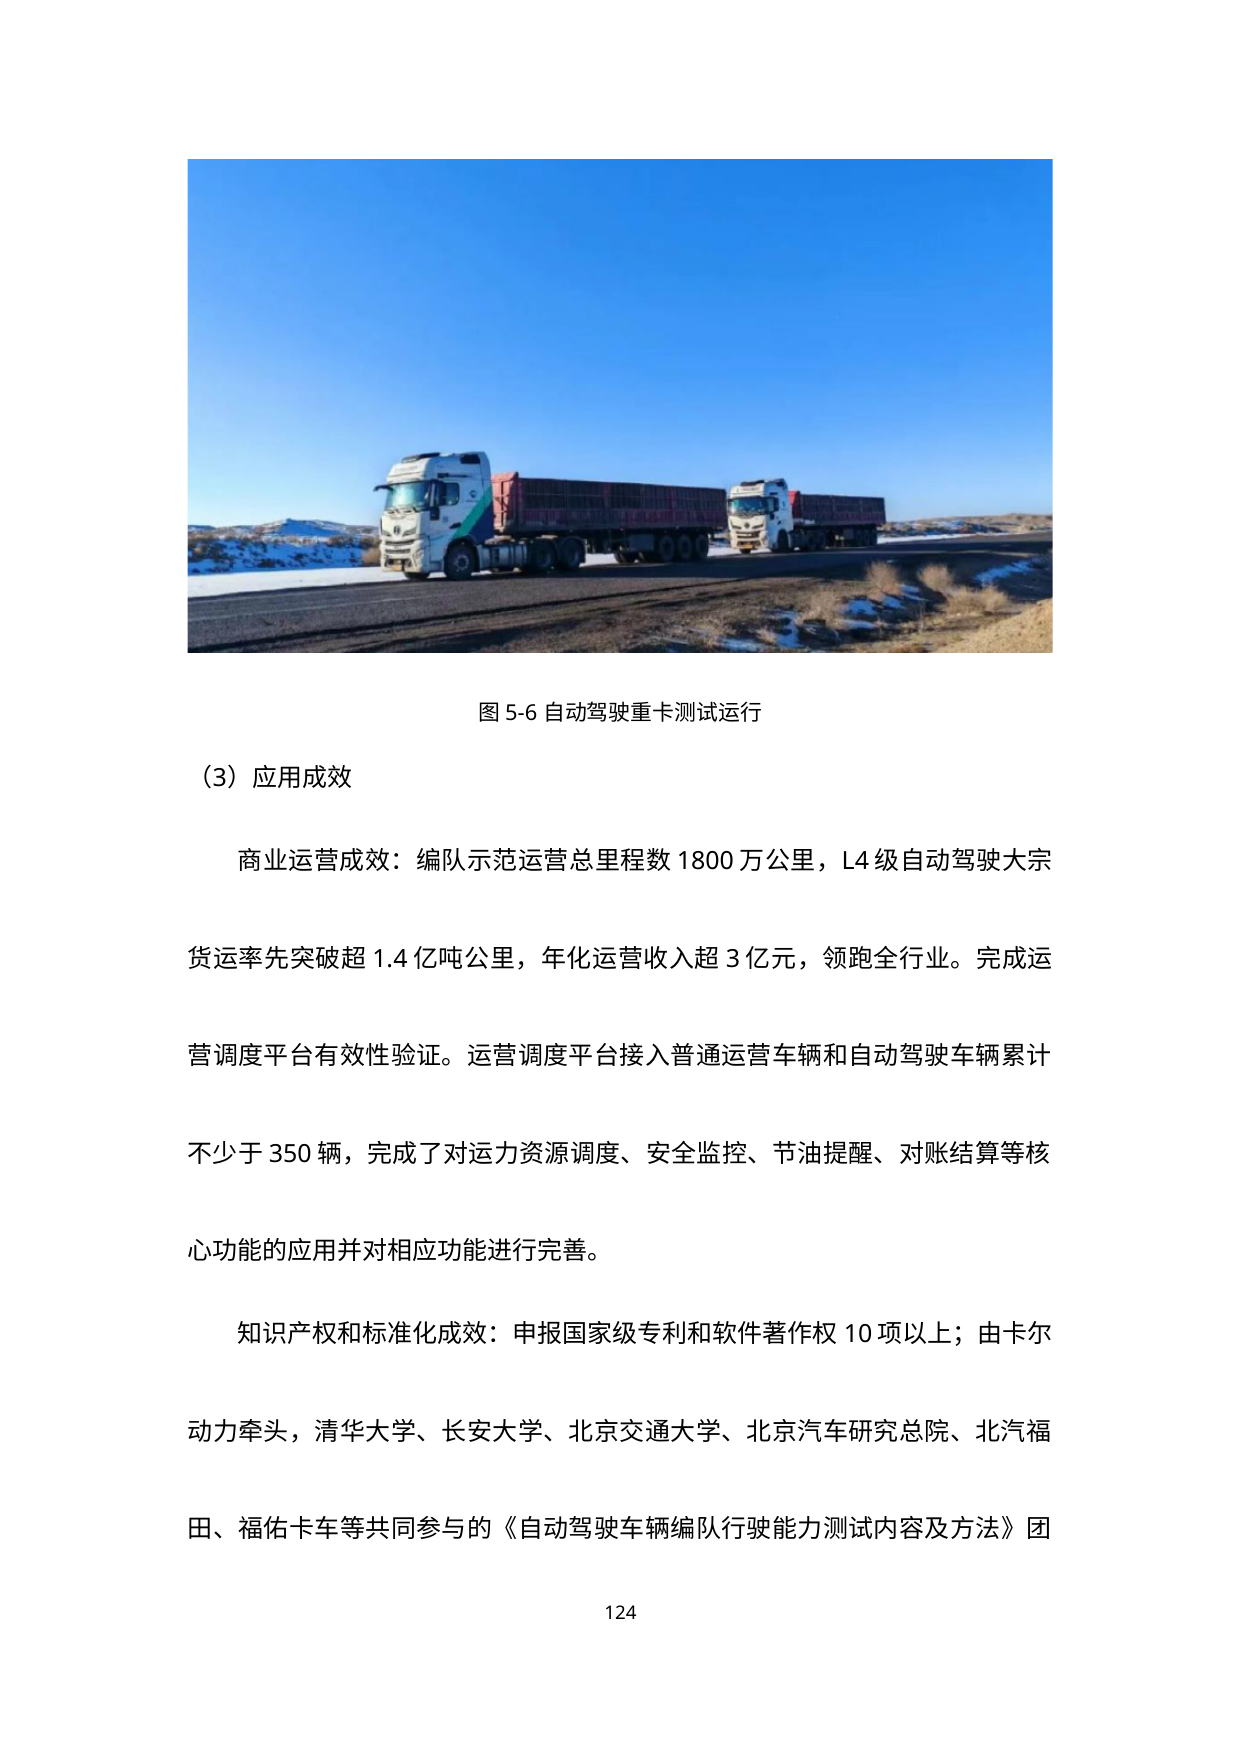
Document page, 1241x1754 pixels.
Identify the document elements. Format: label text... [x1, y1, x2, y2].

picture [187, 159, 1053, 653]
text 商业运营成效：编队示范运营总里程数1800万公里，L4级自动驾驶大宗货运率先突破超1.4亿吨公里，年化运营收入超3亿元，领跑全行业。完成运营调度平台有效性验证。运营调度平台接入普通运营车辆和自动驾驶车辆累计不少于350辆，完成了对运力资源调度、安全监控、节油提醒、对账结算等核心功能的应用并对相应功能进行完善。 [187, 826, 1053, 1281]
text （3）应用成效 [187, 743, 1053, 808]
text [187, 1299, 1053, 1559]
list 图5-6 自动驾驶重卡测试运行 [187, 695, 1053, 727]
